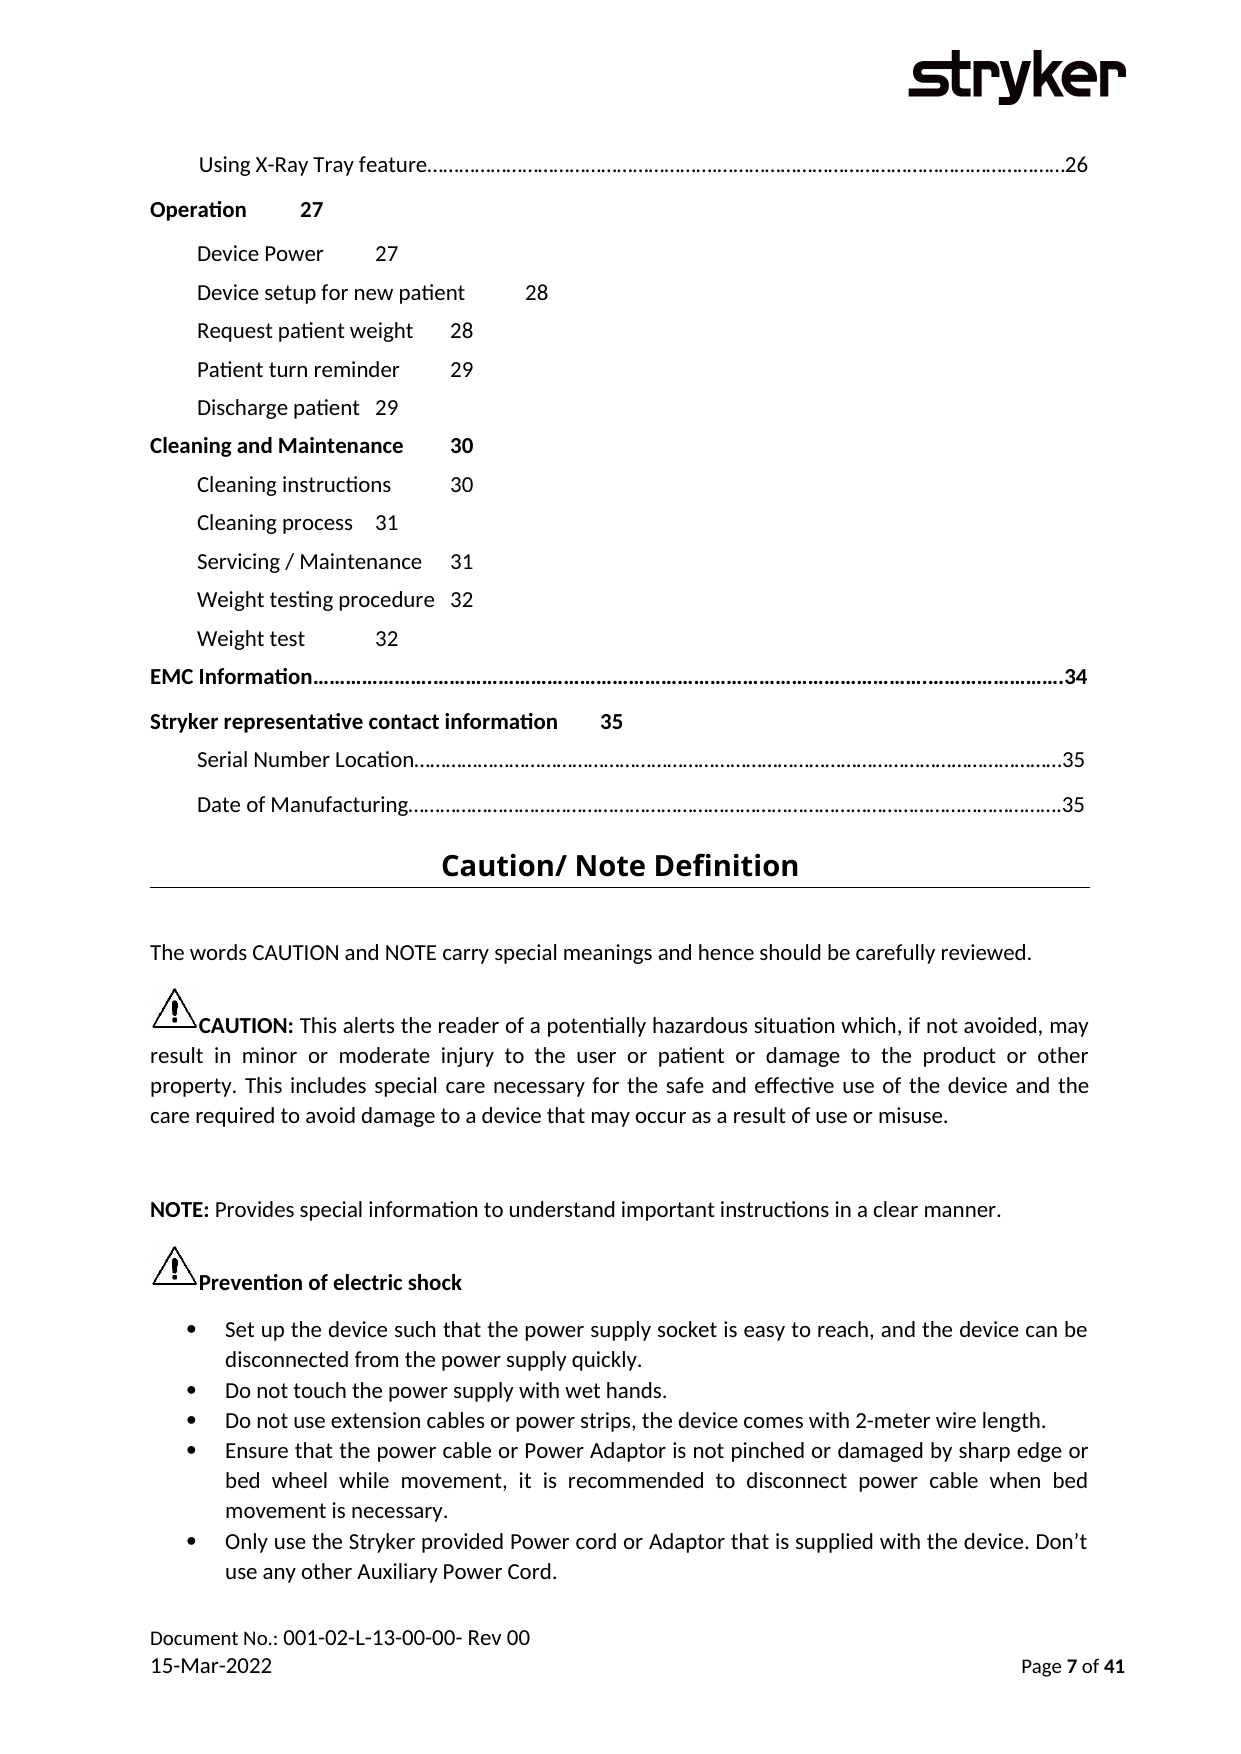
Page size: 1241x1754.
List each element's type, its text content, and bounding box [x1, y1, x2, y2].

text CAUTION: This alerts the reader of a potentially hazardous situation which, if not avoided, may result in minor or moderate injury to the user or patient or damage to the product or other property. This includes special care necessary for the safe and effective use of the device and the care required to avoid damage to a device that may occur as a result of use or misuse. [150, 985, 1090, 1130]
text The words CAUTION and NOTE carry special meanings and hence should be carefully reviewed. [150, 938, 1090, 966]
picture [150, 1242, 199, 1291]
text Prevention of electric shock [150, 1242, 1090, 1296]
list Set up the device such that the power supply socket is easy to reach, and the device can be disconnected from the power supply quickly. [187, 1315, 1090, 1373]
picture [150, 985, 199, 1034]
list Ensure that the power cable or Power Adaptor is not pinched or damaged by sharp edge or bed wheel while movement, it is recommended to disconnect power cable when bed movement is necessary. [187, 1436, 1090, 1524]
text NOTE: Provides special information to understand important instructions in a clear manner. [150, 1195, 1090, 1223]
list Only use the Stryker provided Power cord or Adaptor that is supplied with the device. Don’t use any other Auxiliary Power Cord. [187, 1527, 1090, 1585]
list Do not touch the power supply with wet hands. [187, 1376, 1090, 1404]
picture [908, 50, 1126, 105]
list Do not use extension cables or power strips, the device comes with 2-meter wire length. [187, 1406, 1090, 1434]
subtitle Caution/ Note Definition [150, 845, 1090, 887]
